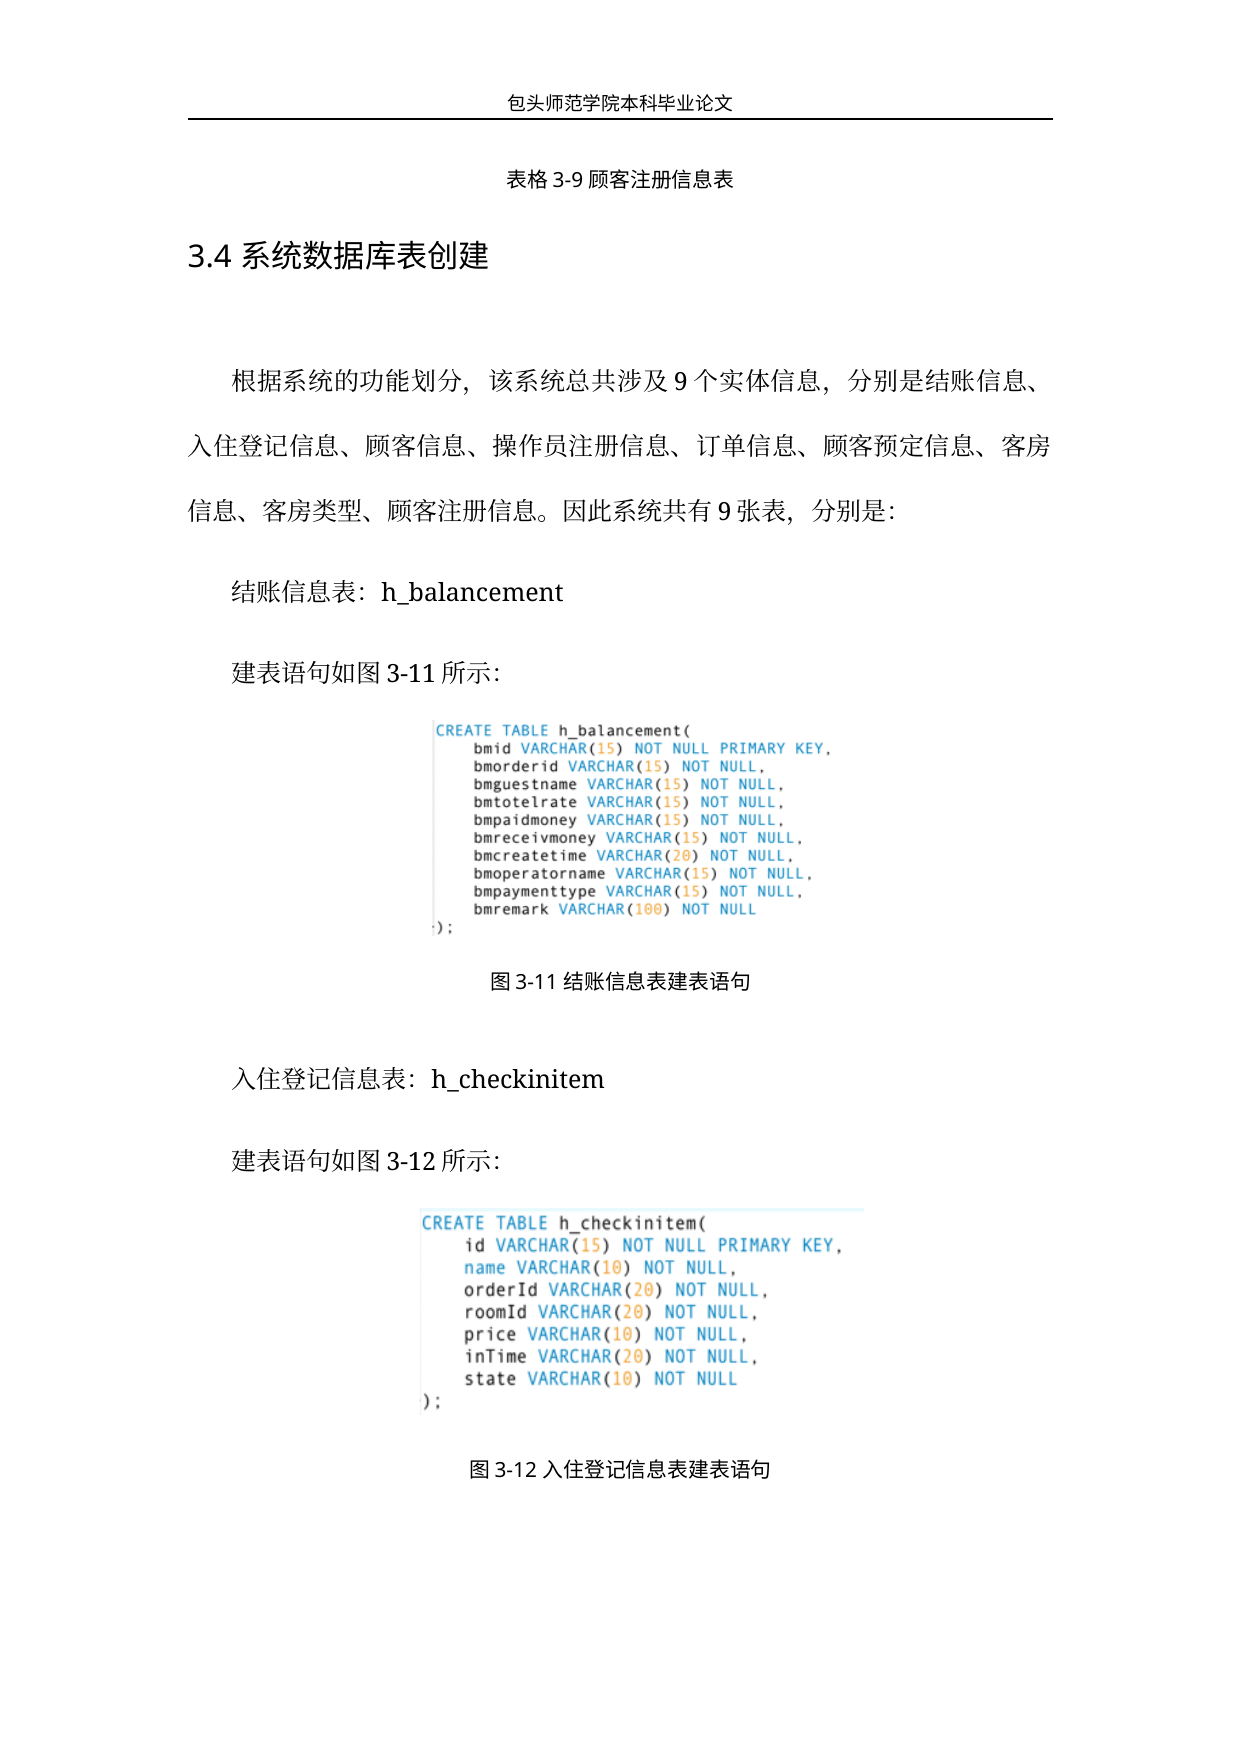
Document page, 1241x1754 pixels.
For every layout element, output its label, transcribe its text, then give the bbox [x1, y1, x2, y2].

picture [419, 1208, 865, 1415]
text 建表语句如图3-12所示： [187, 1127, 1053, 1192]
text 图 3-11 结账信息表建表语句 [187, 964, 1053, 997]
text 结账信息表：h_balancement [187, 558, 1053, 623]
picture [432, 720, 852, 936]
subtitle 3.4 系统数据库表创建 [187, 222, 1053, 287]
text 表格 3-9 顾客注册信息表 [187, 162, 1053, 194]
text 图 3-12 入住登记信息表建表语句 [187, 1452, 1053, 1484]
text 入住登记信息表：h_checkinitem [187, 1046, 1053, 1111]
text 建表语句如图3-11所示： [187, 639, 1053, 704]
text 根据系统的功能划分，该系统总共涉及9个实体信息，分别是结账信息、入住登记信息、顾客信息、操作员注册信息、订单信息、顾客预定信息、客房信息、客房类型、顾客注册信息。因此系统共有9张表，分别是： [187, 347, 1053, 542]
